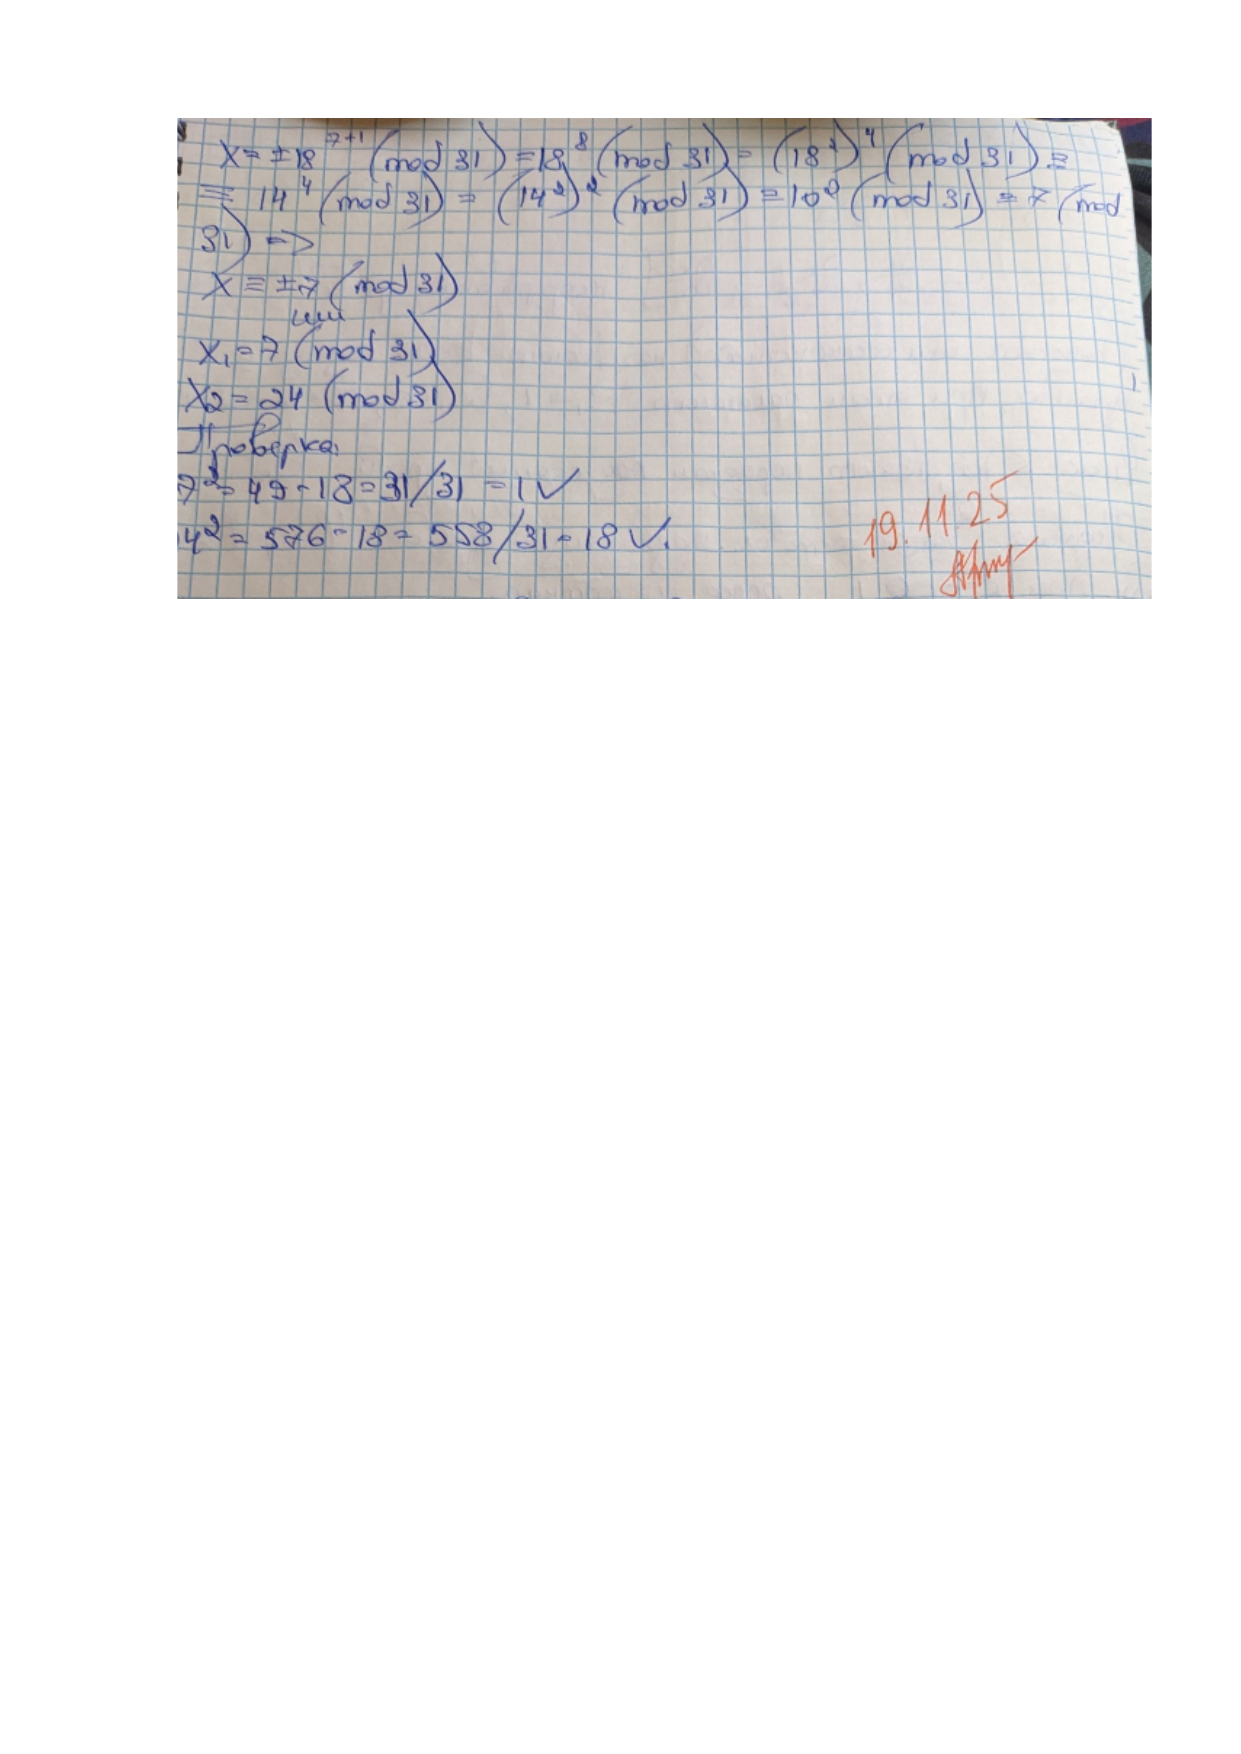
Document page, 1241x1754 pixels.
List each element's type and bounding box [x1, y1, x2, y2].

picture [177, 118, 1152, 599]
